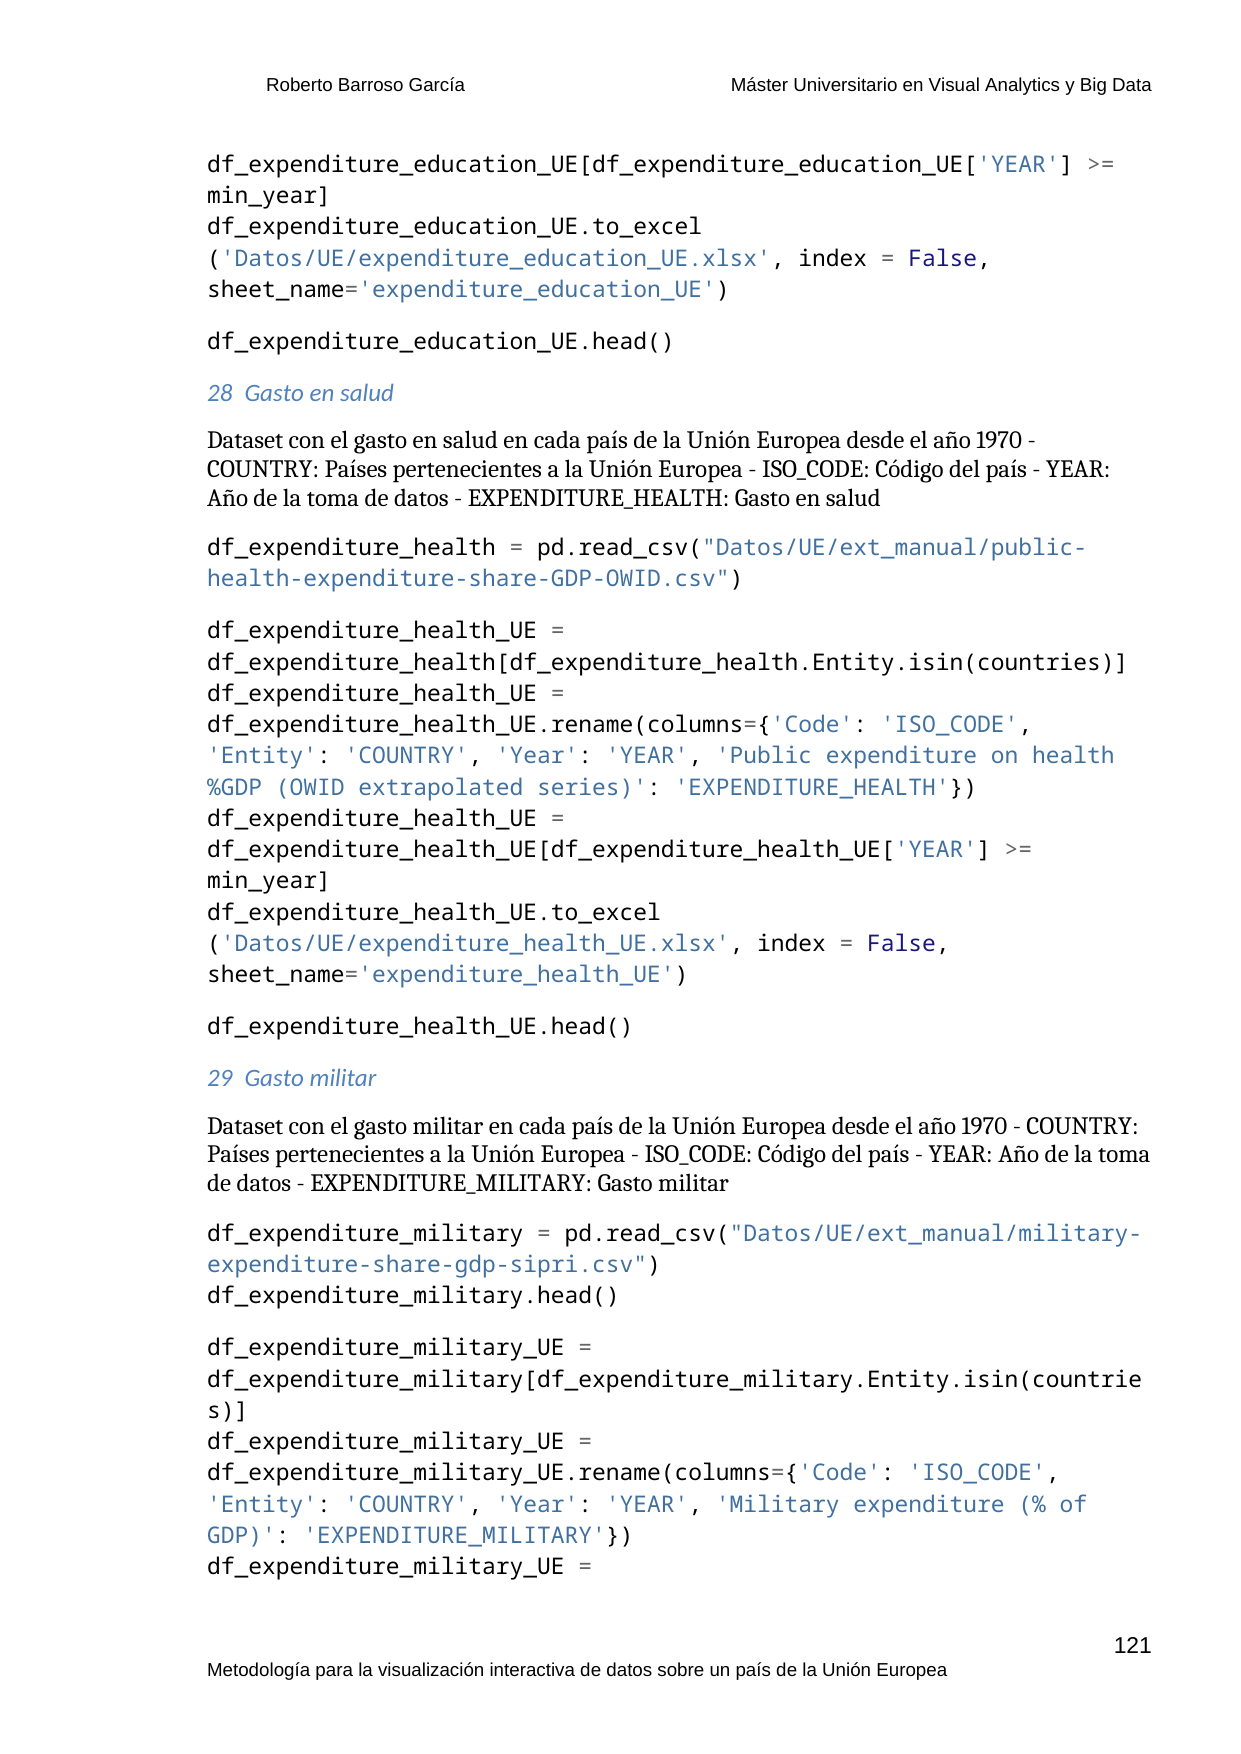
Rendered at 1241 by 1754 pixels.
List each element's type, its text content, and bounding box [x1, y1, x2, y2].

text df_expenditure_education_UE.head() [207, 325, 1152, 356]
text df_expenditure_health_UE = df_expenditure_health[df_expenditure_health.Entity.isin(countries)] df_expenditure_health_UE = df_expenditure_health_UE.rename(columns={'Code': 'ISO_CODE', 'Entity': 'COUNTRY', 'Year': 'YEAR', 'Public expenditure on health %GDP (OWID extrapolated series)': 'EXPENDITURE_HEALTH'}) df_expenditure_health_UE = df_expenditure_health_UE[df_expenditure_health_UE['YEAR'] >= min_year] df_expenditure_health_UE.to_excel('Datos/UE/expenditure_health_UE.xlsx', index = False, sheet_name='expenditure_health_UE') [207, 614, 1152, 989]
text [207, 1331, 1152, 1581]
text Dataset con el gasto militar en cada país de la Unión Europea desde el año 1970 - COUNTRY: Países pertenecientes a la Unión Europea - ISO_CODE: Código del país - YEAR: Año de la toma de datos - EXPENDITURE_MILITARY: Gasto militar [207, 1112, 1152, 1198]
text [207, 148, 1152, 304]
text df_expenditure_military = pd.read_csv("Datos/UE/ext_manual/military-expenditure-share-gdp-sipri.csv") df_expenditure_military.head() [207, 1217, 1152, 1310]
text df_expenditure_health_UE.head() [207, 1010, 1152, 1042]
text df_expenditure_health = pd.read_csv("Datos/UE/ext_manual/public-health-expenditure-share-GDP-OWID.csv") [207, 531, 1152, 594]
list Gasto militar [207, 1062, 1152, 1093]
list Gasto en salud [207, 377, 1152, 407]
text Dataset con el gasto en salud en cada país de la Unión Europea desde el año 1970 - COUNTRY: Países pertenecientes a la Unión Europea - ISO_CODE: Código del país - YEAR: Año de la toma de datos - EXPENDITURE_HEALTH: Gasto en salud [207, 426, 1152, 512]
